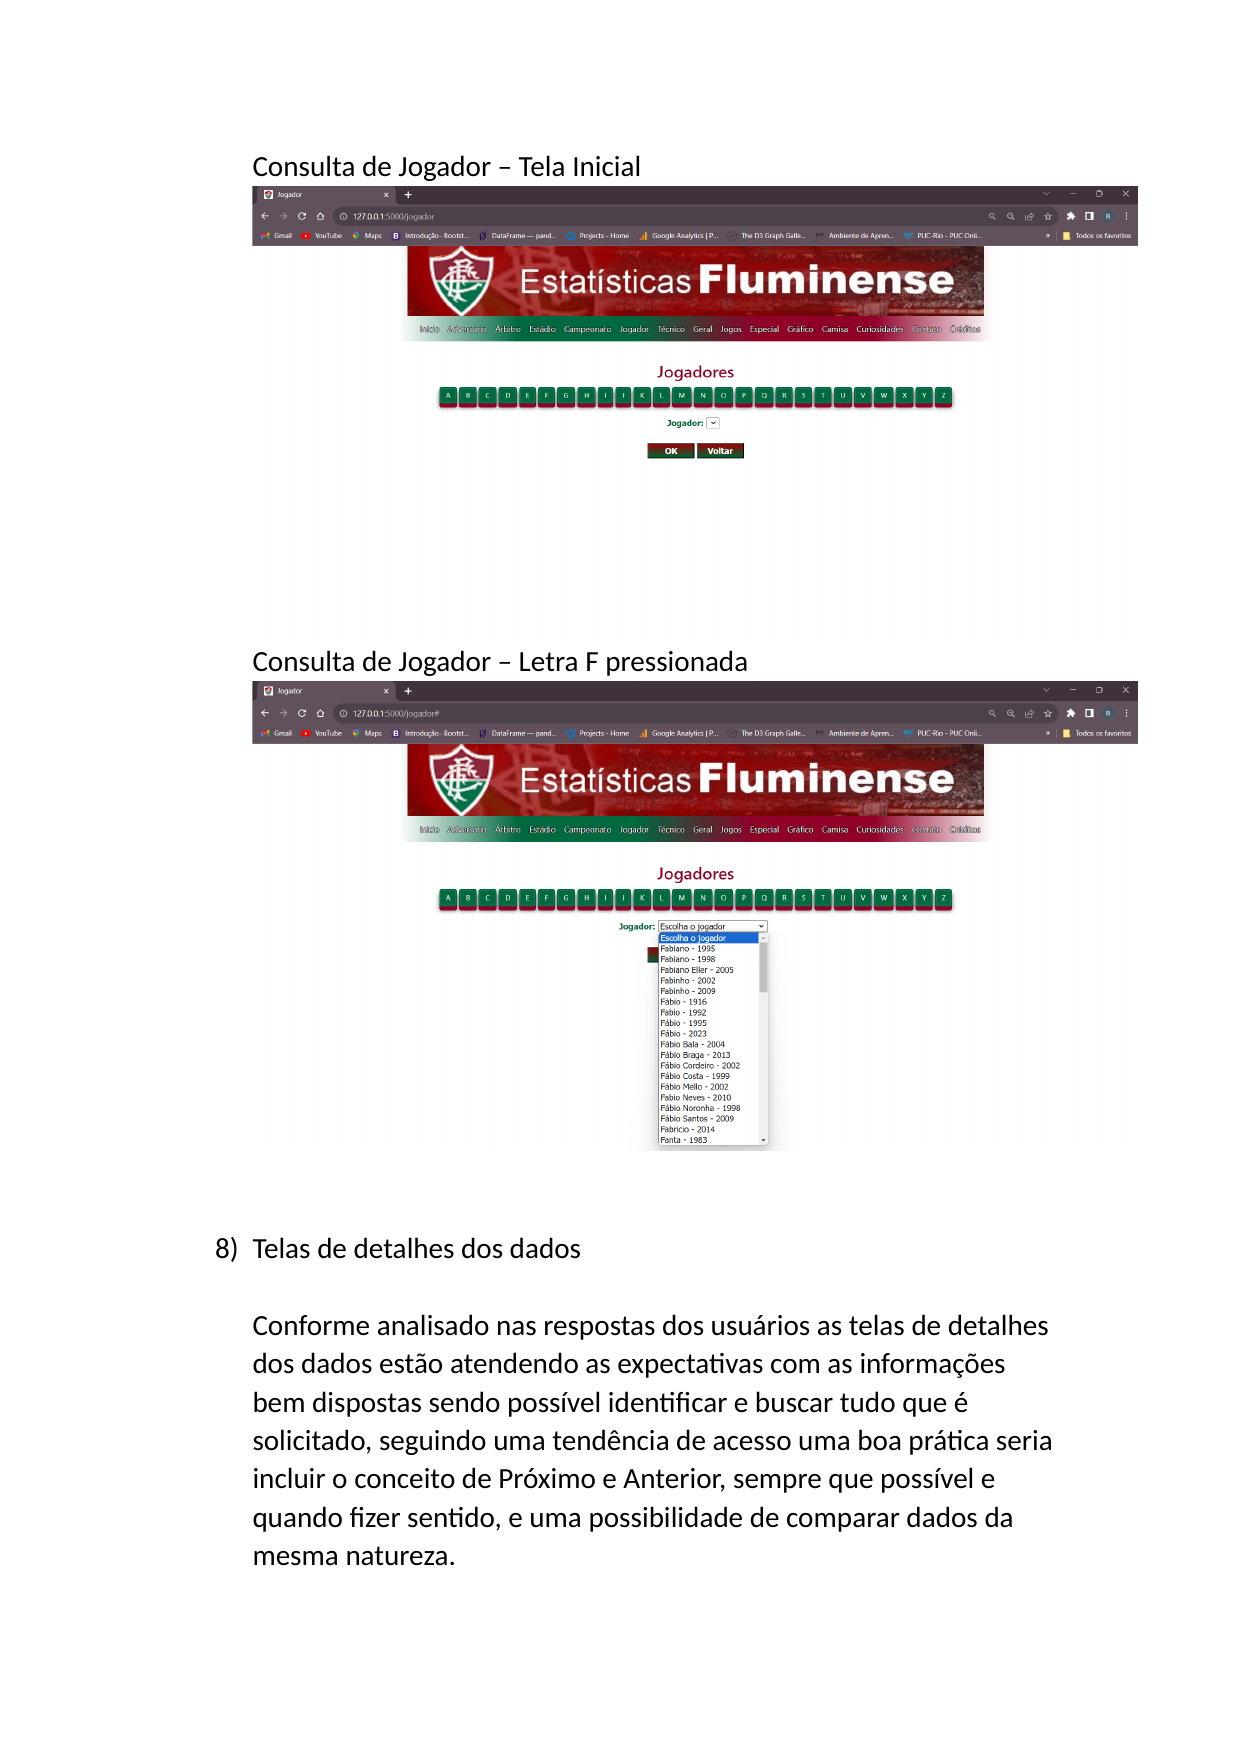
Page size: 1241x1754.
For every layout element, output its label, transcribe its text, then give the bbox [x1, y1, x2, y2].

list Consulta de Jogador – Tela Inicial [252, 148, 1063, 183]
picture [252, 681, 1138, 1151]
list Telas de detalhes dos dados [215, 1230, 1063, 1266]
picture [252, 186, 1138, 641]
list Conforme analisado nas respostas dos usuários as telas de detalhes dos dados estão atendendo as expectativas com as informações bem dispostas sendo possível identificar e buscar tudo que é solicitado, seguindo uma tendência de acesso uma boa prática seria incluir o conceito de Próximo e Anterior, sempre que possível e quando fizer sentido, e uma possibilidade de comparar dados da mesma natureza. [252, 1307, 1063, 1573]
list Consulta de Jogador – Letra F pressionada [252, 643, 1063, 679]
